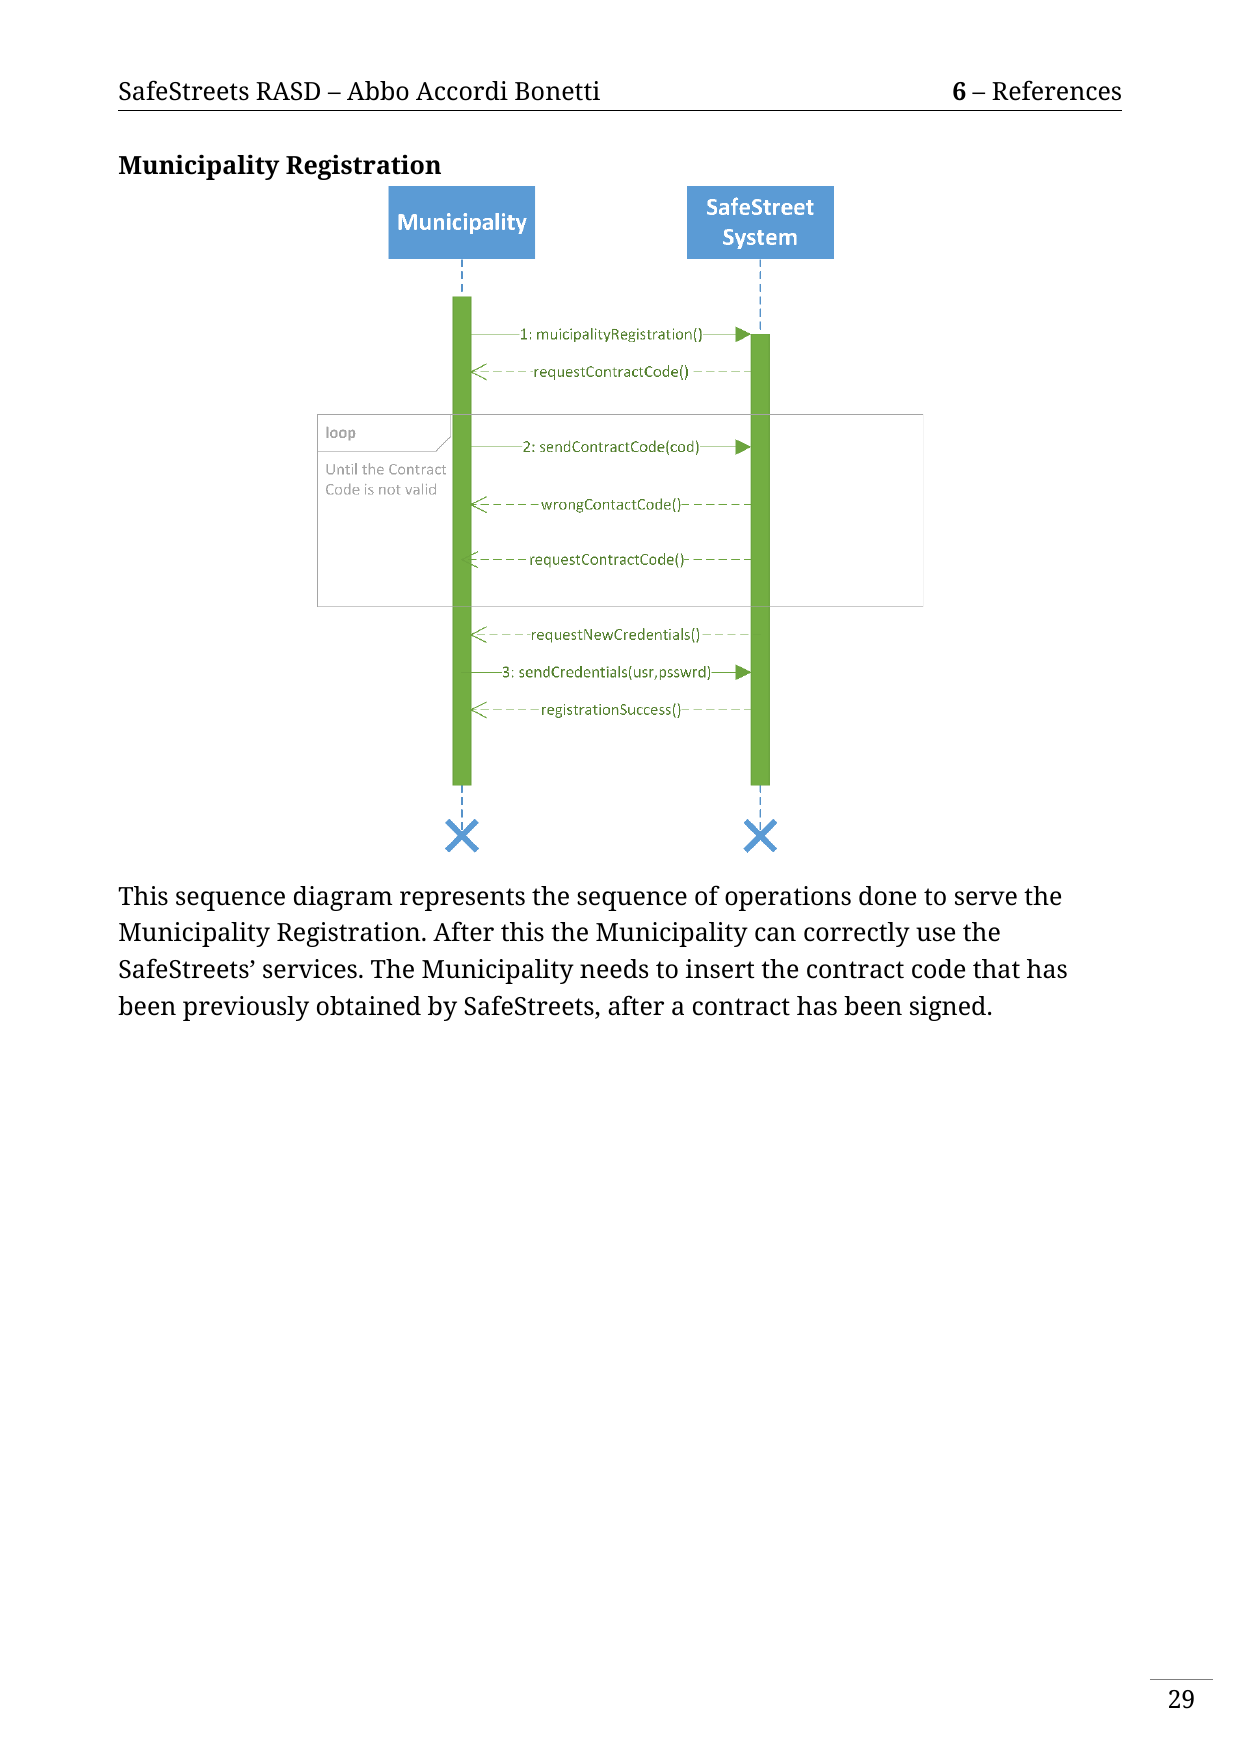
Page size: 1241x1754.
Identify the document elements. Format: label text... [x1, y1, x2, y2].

text This sequence diagram represents the sequence of operations done to serve the Municipality Registration. After this the Municipality can correctly use the SafeStreets’ services. The Municipality needs to insert the contract code that has been previously obtained by SafeStreets, after a contract has been signed. [118, 878, 1122, 1022]
subtitle Municipality Registration [118, 148, 1122, 182]
picture [317, 184, 924, 854]
